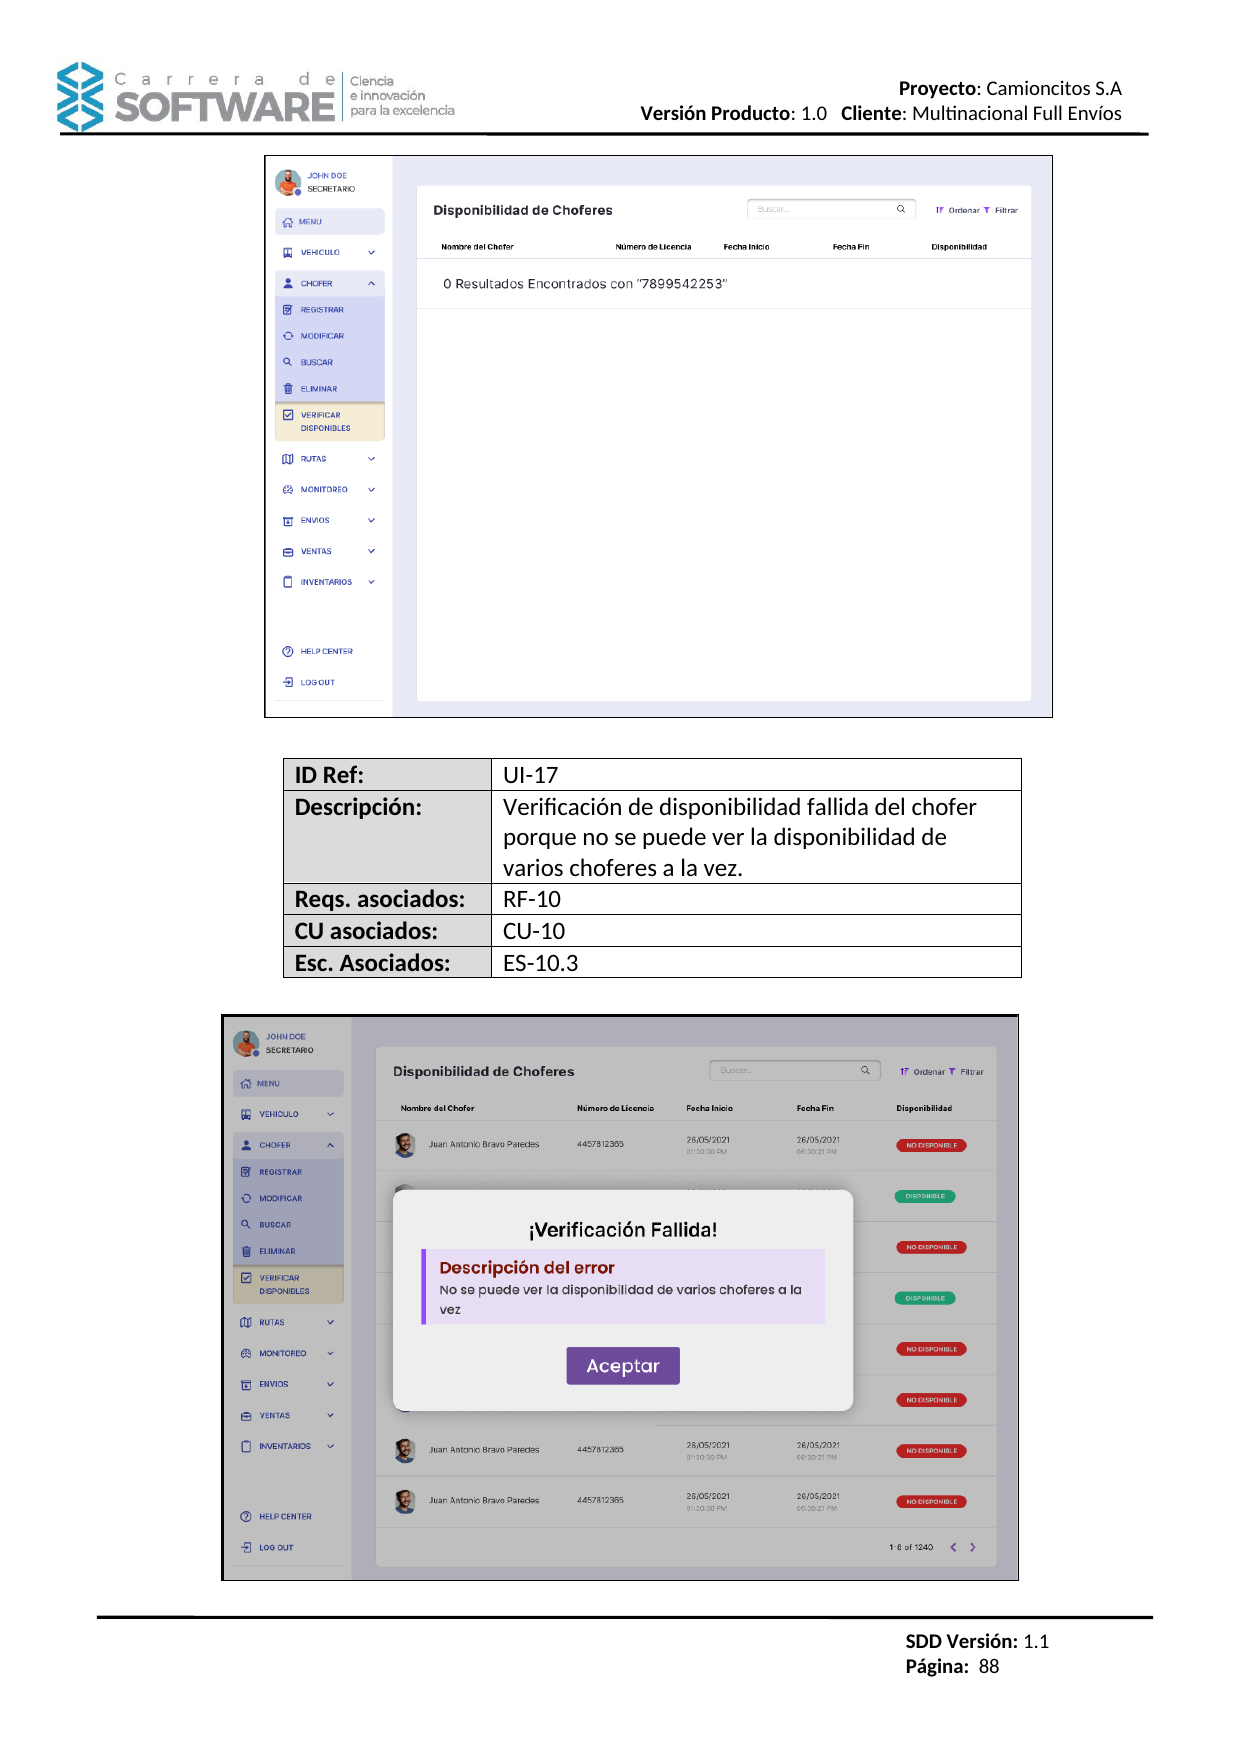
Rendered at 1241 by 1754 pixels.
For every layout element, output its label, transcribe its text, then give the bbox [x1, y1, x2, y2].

table_cell ES-10.3 [492, 947, 1021, 977]
table_header UI-17 [492, 759, 1021, 790]
picture [223, 1015, 1018, 1580]
table_header ID Ref: [284, 759, 491, 790]
table_cell Esc. Asociados: [284, 947, 491, 977]
table_cell Verificación de disponibilidad fallida del chofer porque no se puede ver la disponibilidad de varios choferes a la vez. [492, 791, 1021, 882]
table_cell CU-10 [492, 915, 1021, 946]
table_cell Descripción: [284, 791, 491, 882]
table_cell CU asociados: [284, 915, 491, 946]
picture [265, 156, 1052, 717]
table_cell RF-10 [492, 884, 1021, 914]
table_cell Reqs. asociados: [284, 884, 491, 914]
picture [46, 46, 461, 154]
